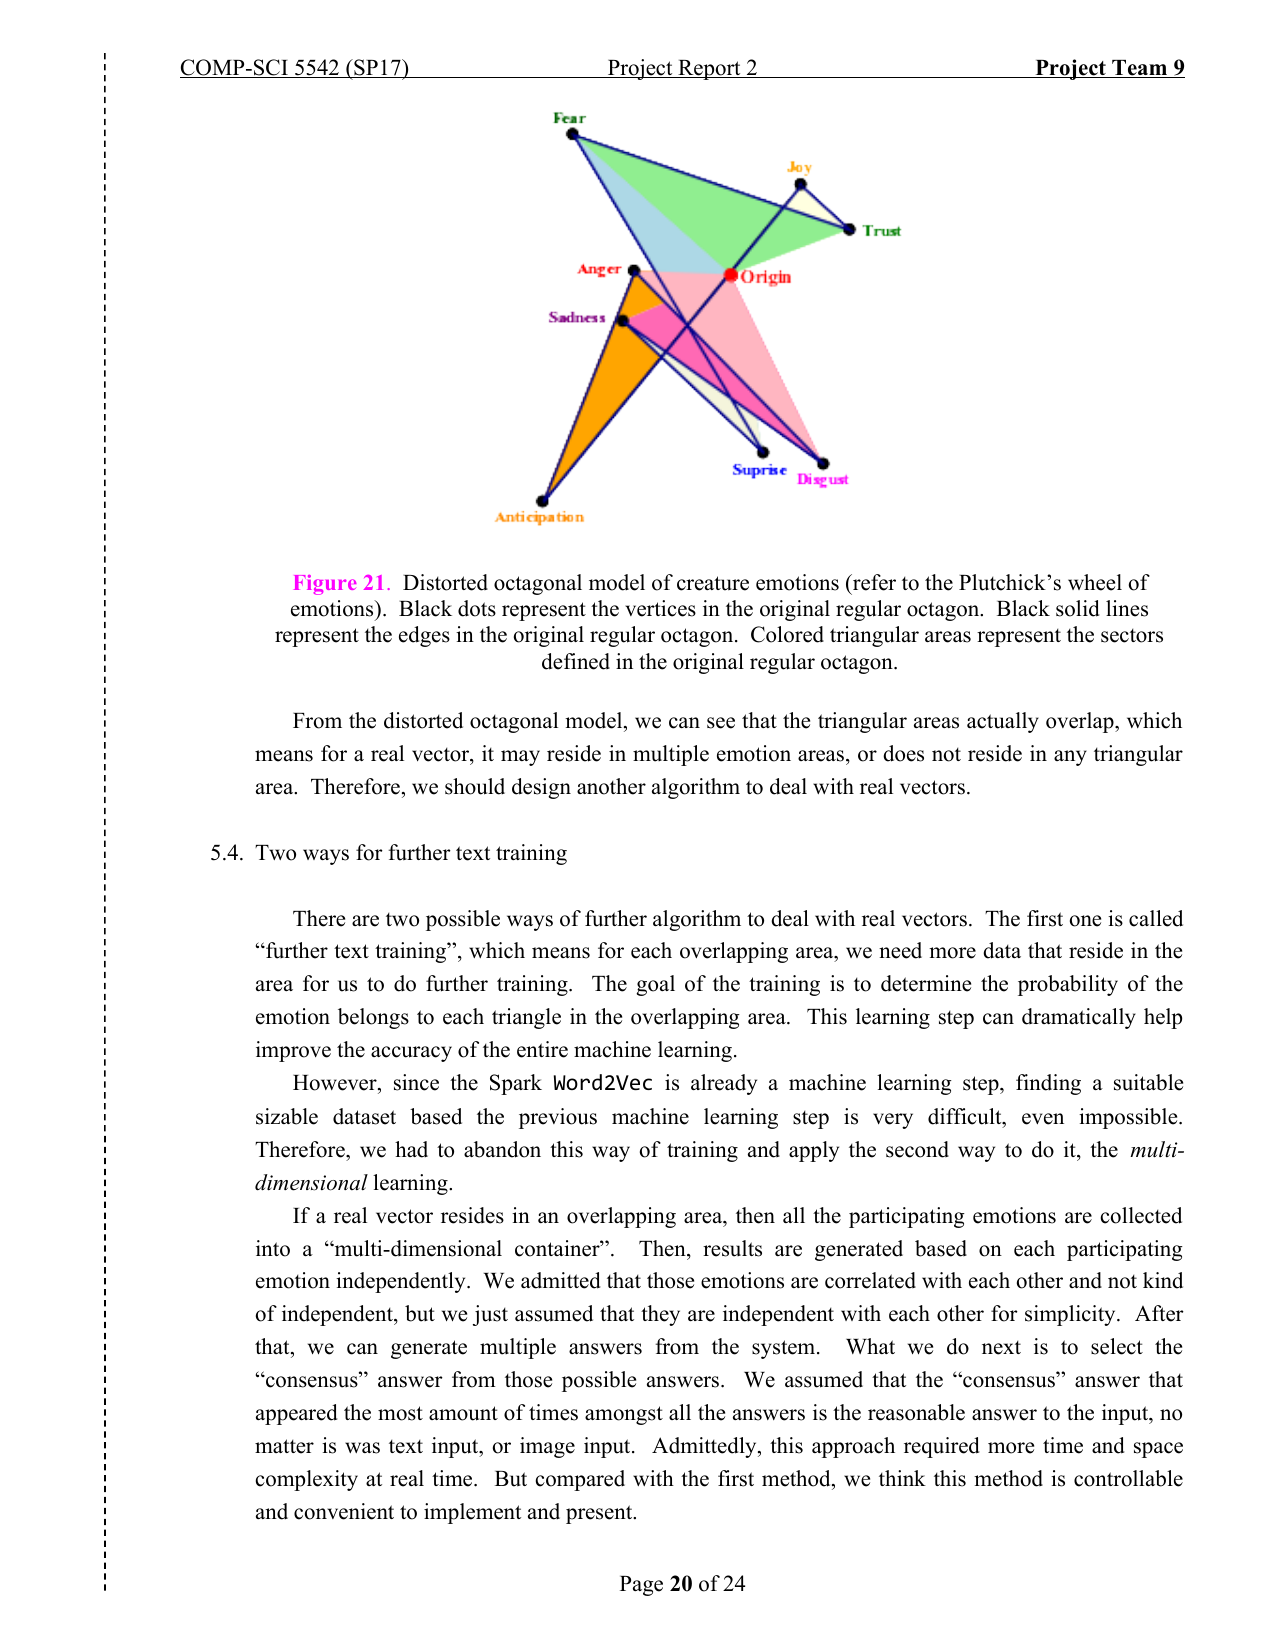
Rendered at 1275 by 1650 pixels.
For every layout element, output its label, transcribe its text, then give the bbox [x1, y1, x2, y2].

list There are two possible ways of further algorithm to deal with real vectors. The first one is called “further text training”, which means for each overlapping area, we need more data that reside in the area for us to do further training. The goal of the training is to determine the probability of the emotion belongs to each triangle in the overlapping area. This learning step can dramatically help improve the accuracy of the entire machine learning. [255, 904, 1185, 1063]
list If a real vector resides in an overlapping area, then all the participating emotions are collected into a “multi-dimensional container”. Then, results are generated based on each participating emotion independently. We admitted that those emotions are correlated with each other and not kind of independent, but we just assumed that they are independent with each other for simplicity. After that, we can generate multiple answers from the system. What we do next is to select the “consensus” answer from those possible answers. We assumed that the “consensus” answer that appeared the most amount of times amongst all the answers is the reasonable answer to the input, no matter is was text input, or image input. Admittedly, this approach required more time and space complexity at real time. But compared with the first method, we think this method is controllable and convenient to implement and present. [255, 1202, 1185, 1524]
list However, since the Spark Word2Vec is already a machine learning step, finding a suitable sizable dataset based the previous machine learning step is very difficult, even impossible. Therefore, we had to abandon this way of training and apply the second way to do it, the multi-dimensional learning. [255, 1069, 1185, 1195]
list Two ways for further text training [210, 839, 1185, 865]
list Figure 21. Distorted octagonal model of creature emotions (refer to the Plutchick’s wheel of emotions). Black dots represent the vertices in the original regular octagon. Black solid lines represent the edges in the original regular octagon. Colored triangular areas represent the sectors defined in the original regular octagon. [255, 569, 1185, 674]
list From the distorted octagonal model, we can see that the triangular areas actually overlap, which means for a real vector, it may reside in multiple emotion areas, or does not reside in any triangular area. Therefore, we should design another algorithm to deal with real vectors. [255, 707, 1185, 799]
